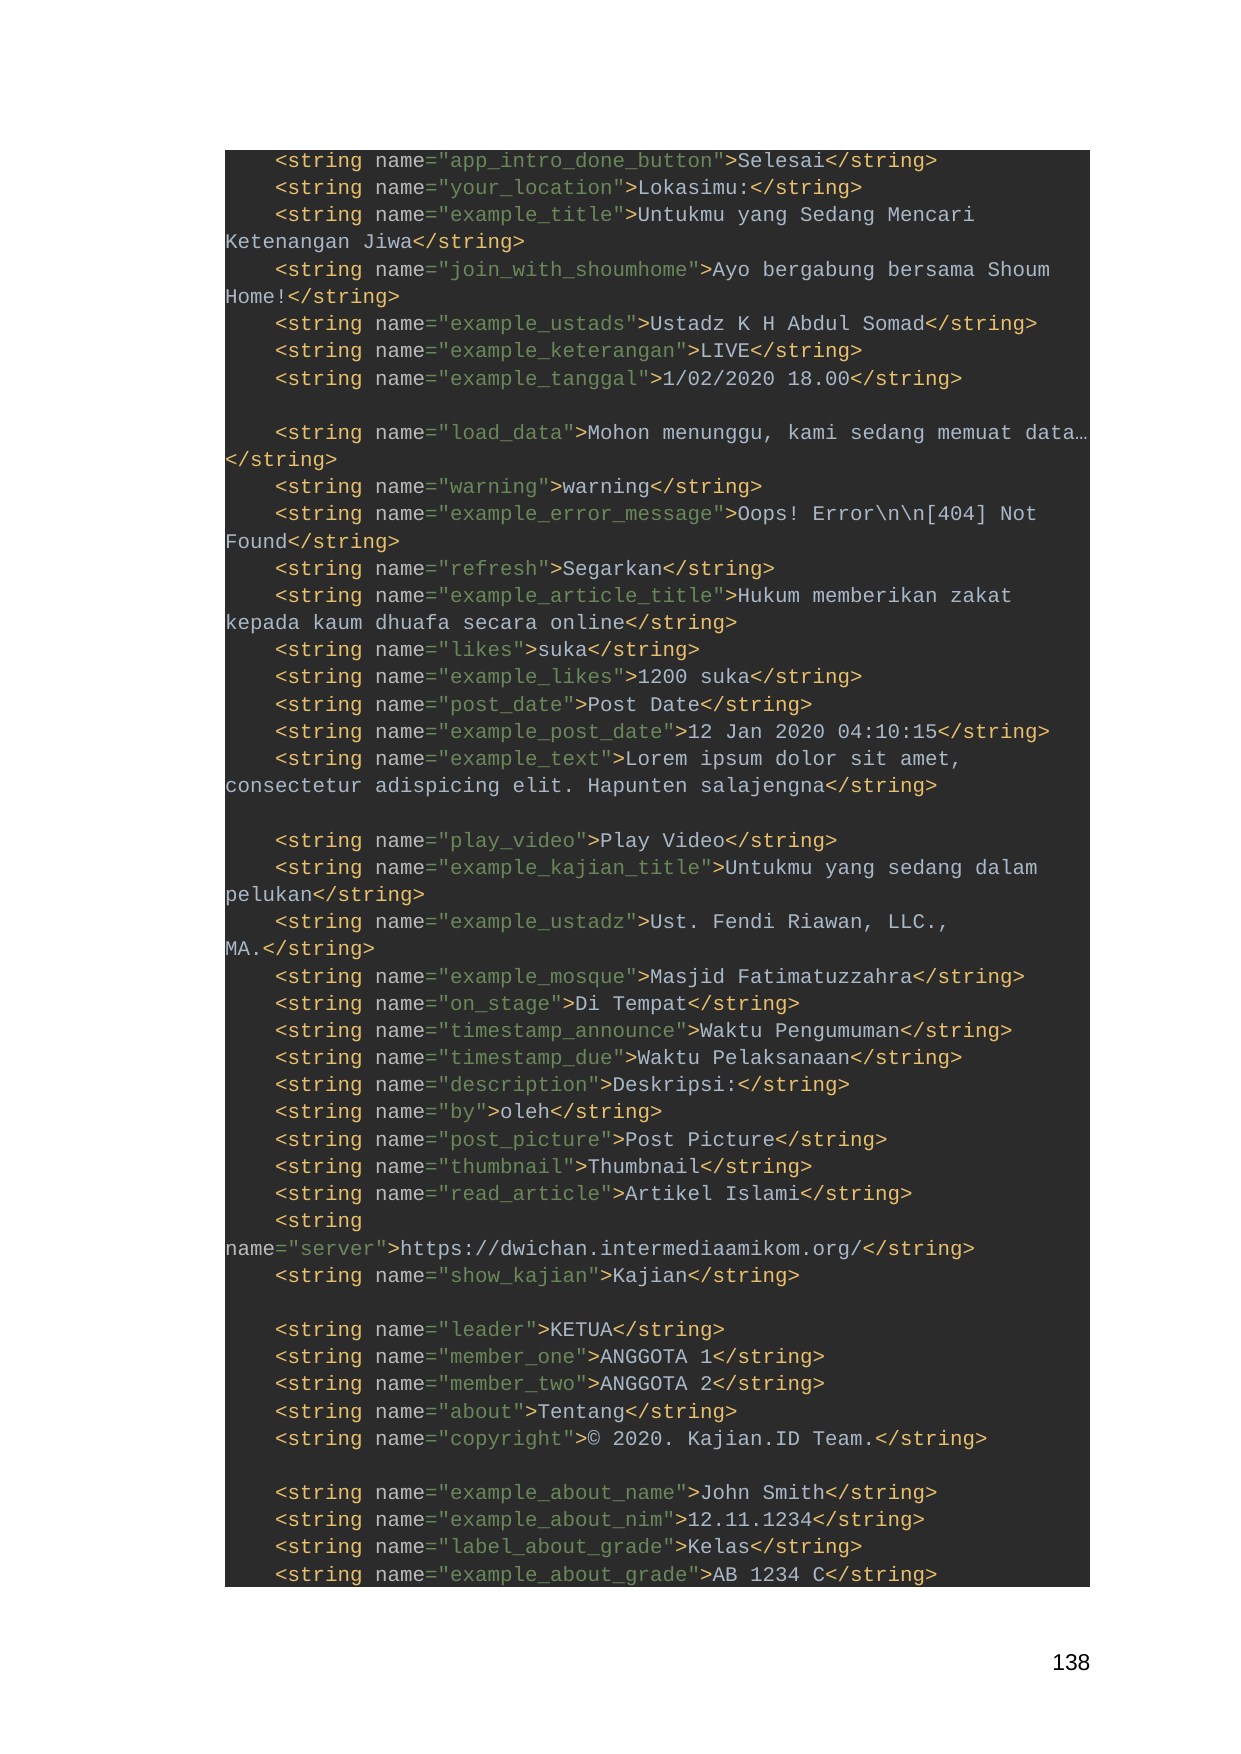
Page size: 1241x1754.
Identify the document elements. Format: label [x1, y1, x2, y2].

text [225, 150, 1090, 1587]
